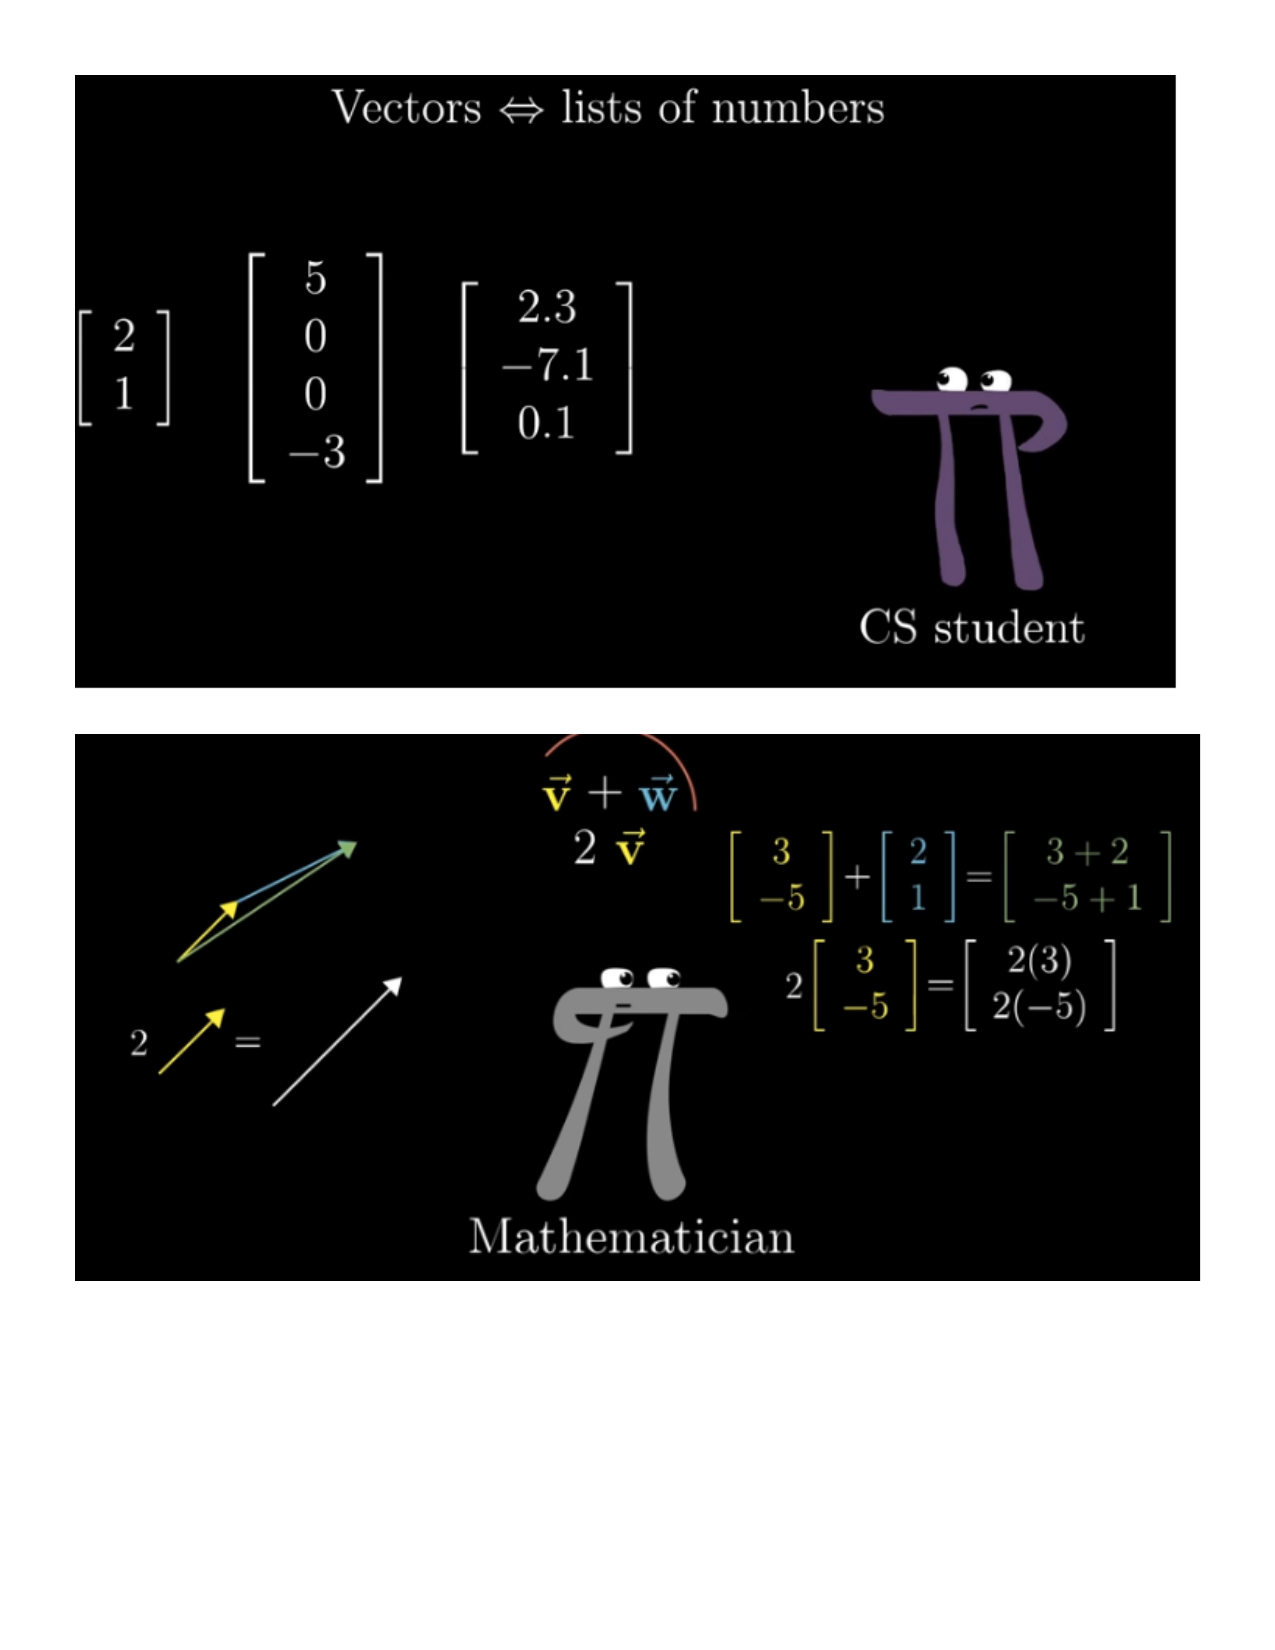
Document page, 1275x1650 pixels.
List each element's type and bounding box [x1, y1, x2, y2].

picture [75, 734, 1200, 1281]
picture [75, 75, 1200, 694]
